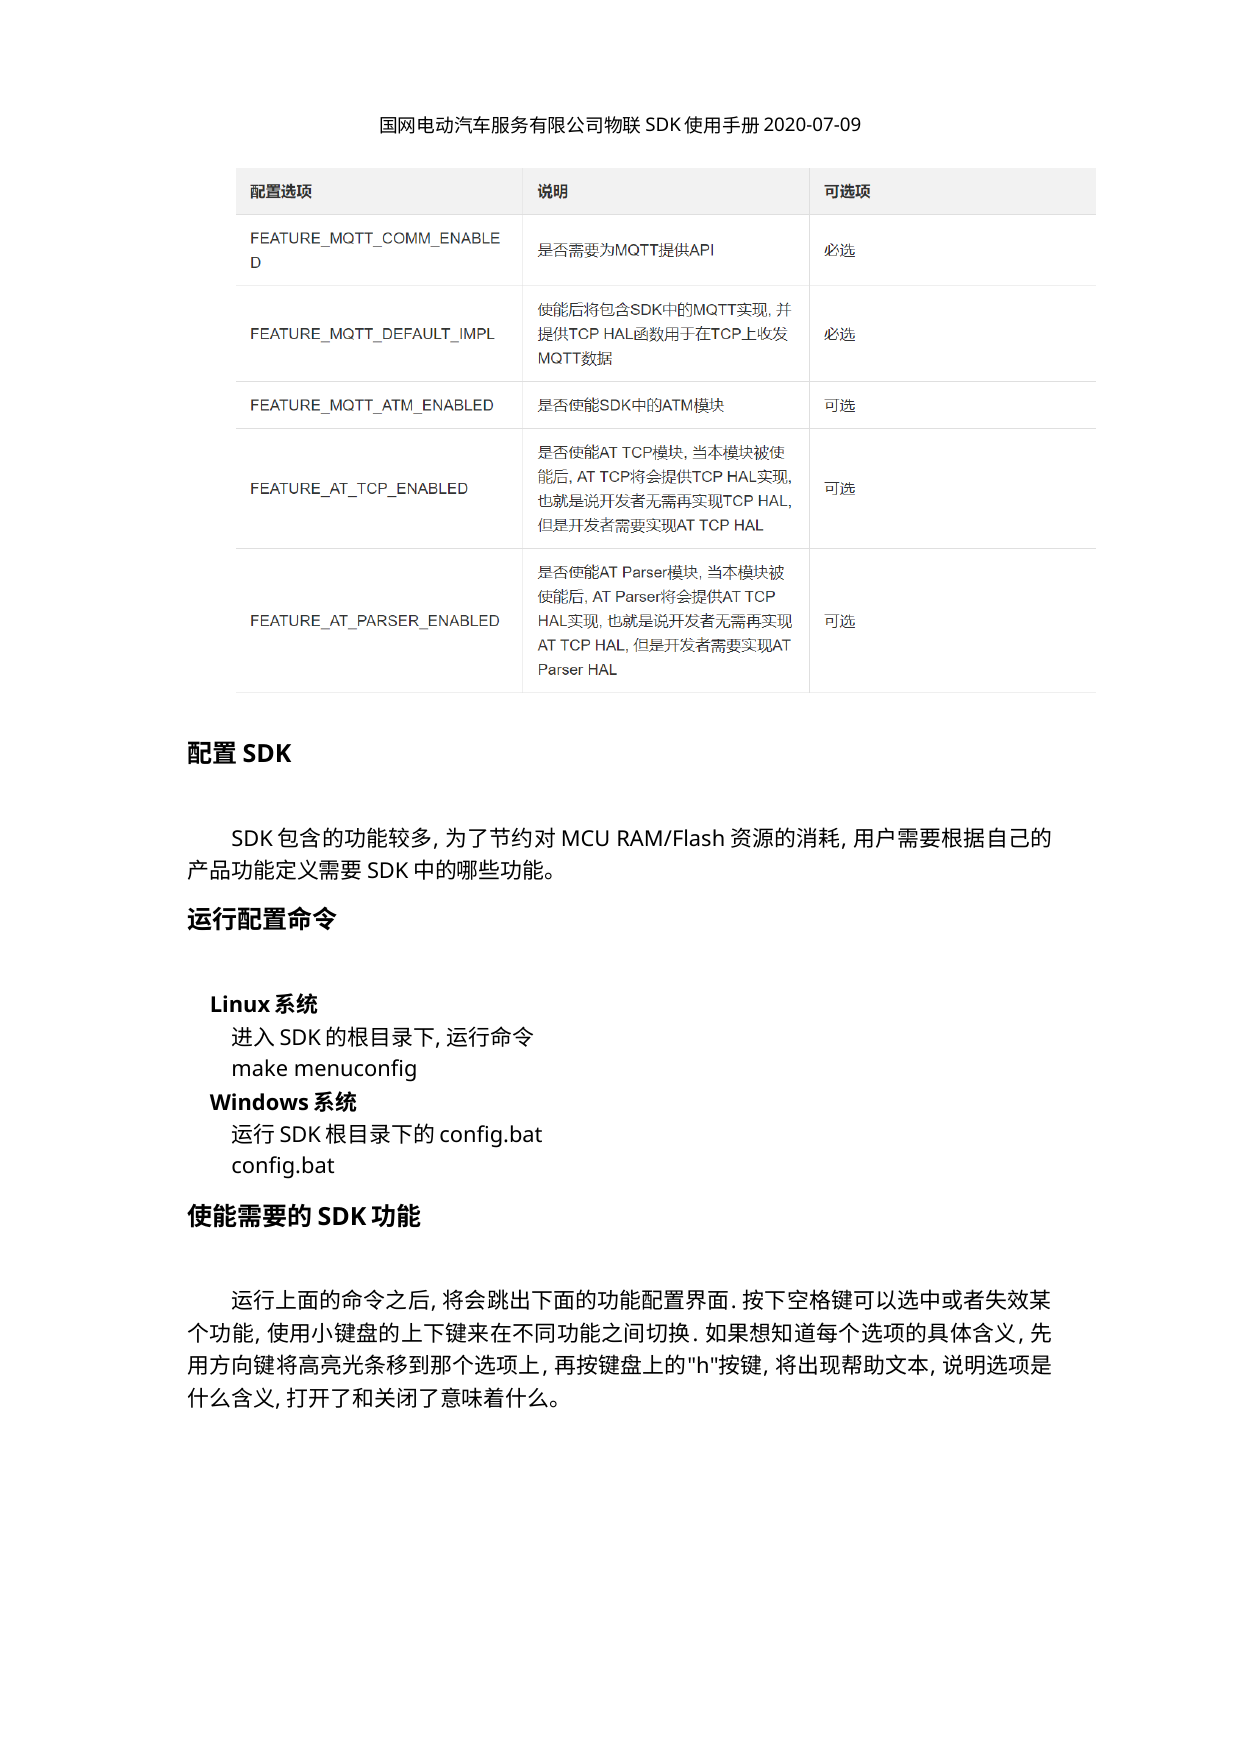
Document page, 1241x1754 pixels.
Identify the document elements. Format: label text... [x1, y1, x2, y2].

text SDK包含的功能较多, 为了节约对MCU RAM/Flash资源的消耗, 用户需要根据自己的产品功能定义需要SDK中的哪些功能。 [187, 820, 1053, 885]
text 进入SDK的根目录下, 运行命令 [187, 1019, 1053, 1052]
text Linux系统 [187, 987, 1053, 1019]
text config.bat [187, 1149, 1053, 1182]
text 运行配置命令 [187, 885, 1053, 950]
text make menuconfig [187, 1052, 1053, 1084]
text 使能需要的SDK功能 [187, 1182, 1053, 1247]
text 运行SDK根目录下的config.bat [187, 1117, 1053, 1149]
text 运行上面的命令之后, 将会跳出下面的功能配置界面. 按下空格键可以选中或者失效某个功能, 使用小键盘的上下键来在不同功能之间切换. 如果想知道每个选项的具体含义, 先用方向键将高亮光条移到那个选项上, 再按键盘上的"h"按键, 将出现帮助文本, 说明选项是什么含义, 打开了和关闭了意味着什么。 [187, 1283, 1053, 1413]
text Windows系统 [187, 1084, 1053, 1117]
picture [231, 166, 1097, 706]
text 配置SDK [187, 719, 1053, 784]
